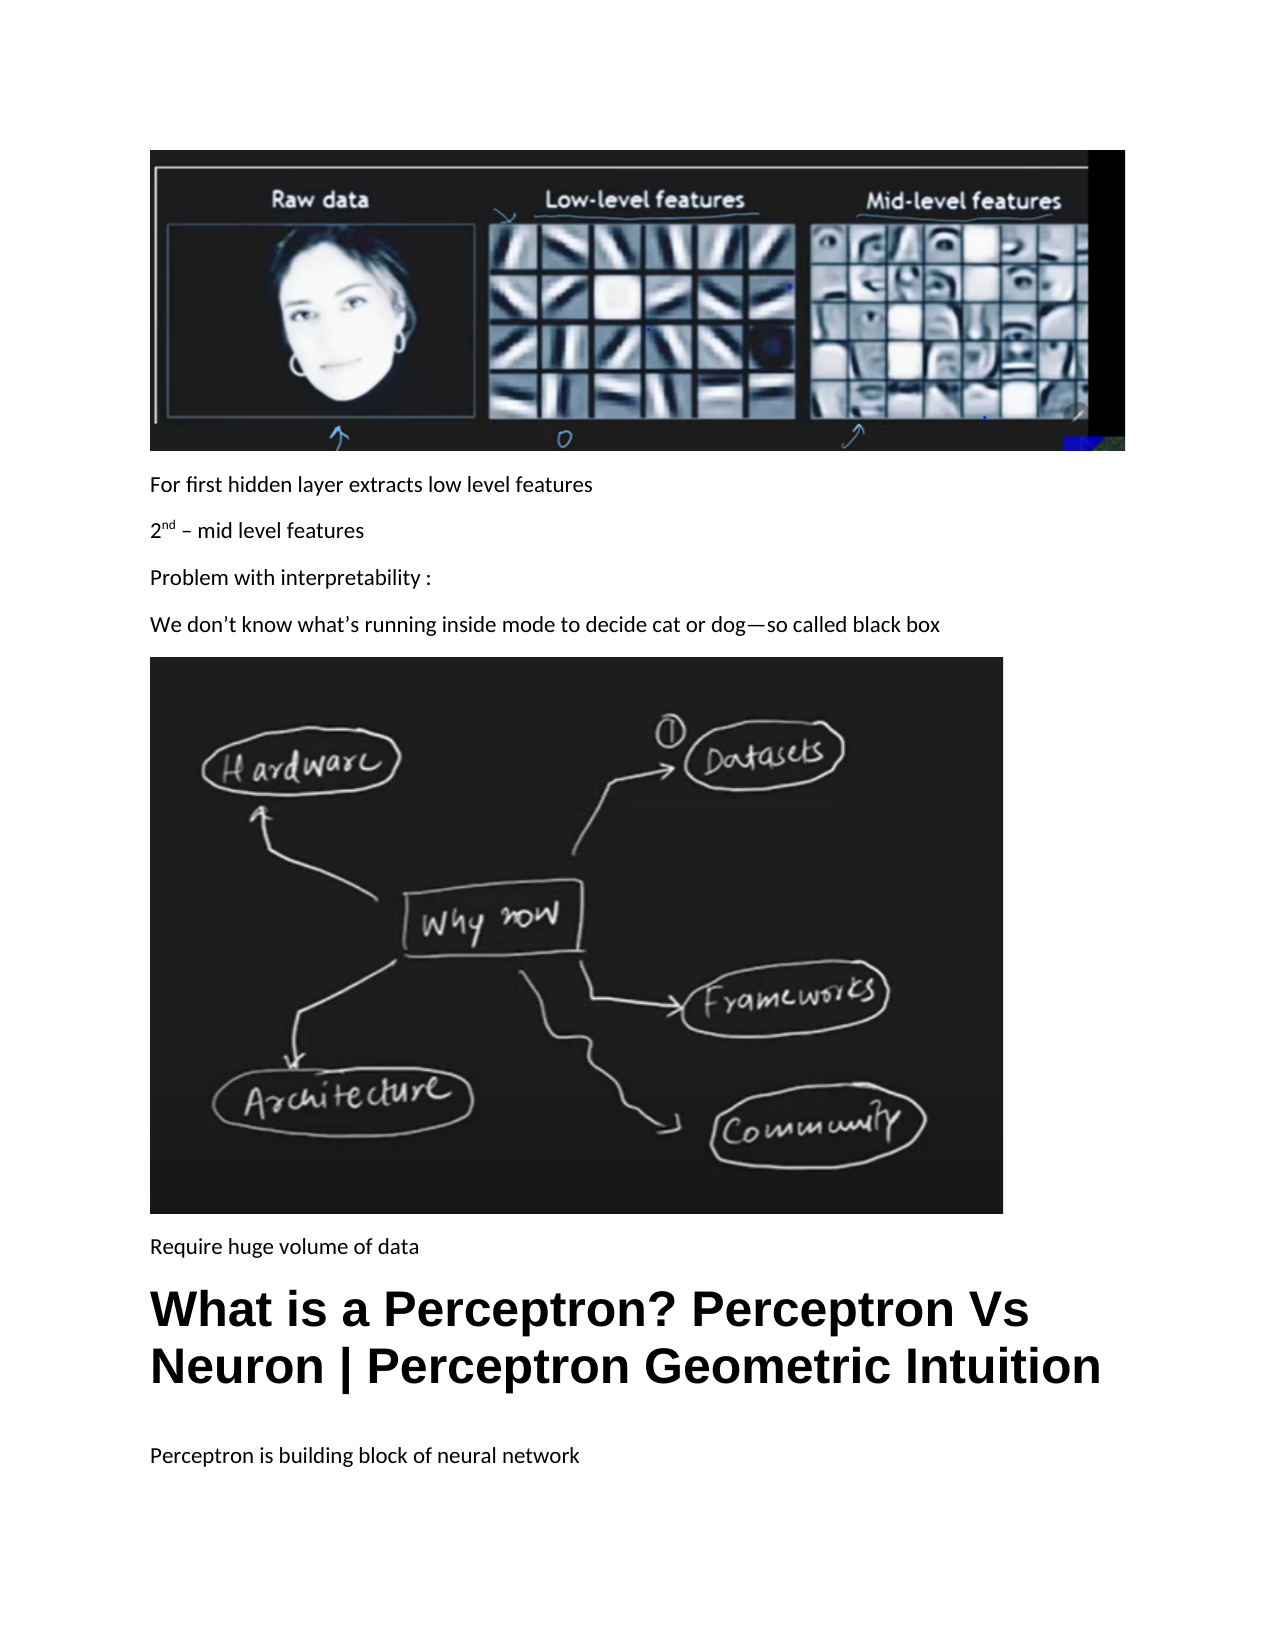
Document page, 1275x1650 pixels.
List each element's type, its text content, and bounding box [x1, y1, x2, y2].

text 2nd – mid level features [150, 517, 1125, 544]
text Perceptron is building block of neural network [150, 1441, 1125, 1469]
text We don’t know what’s running inside mode to decide cat or dog—so called black box [150, 610, 1125, 638]
text For first hidden layer extracts low level features [150, 470, 1125, 498]
picture [150, 150, 1125, 451]
text Problem with interpretability : [150, 563, 1125, 591]
picture [150, 657, 1004, 1214]
text What is a Perceptron? Perceptron Vs Neuron | Perceptron Geometric Intuition [150, 1279, 1125, 1394]
text Require huge volume of data [150, 1232, 1125, 1260]
